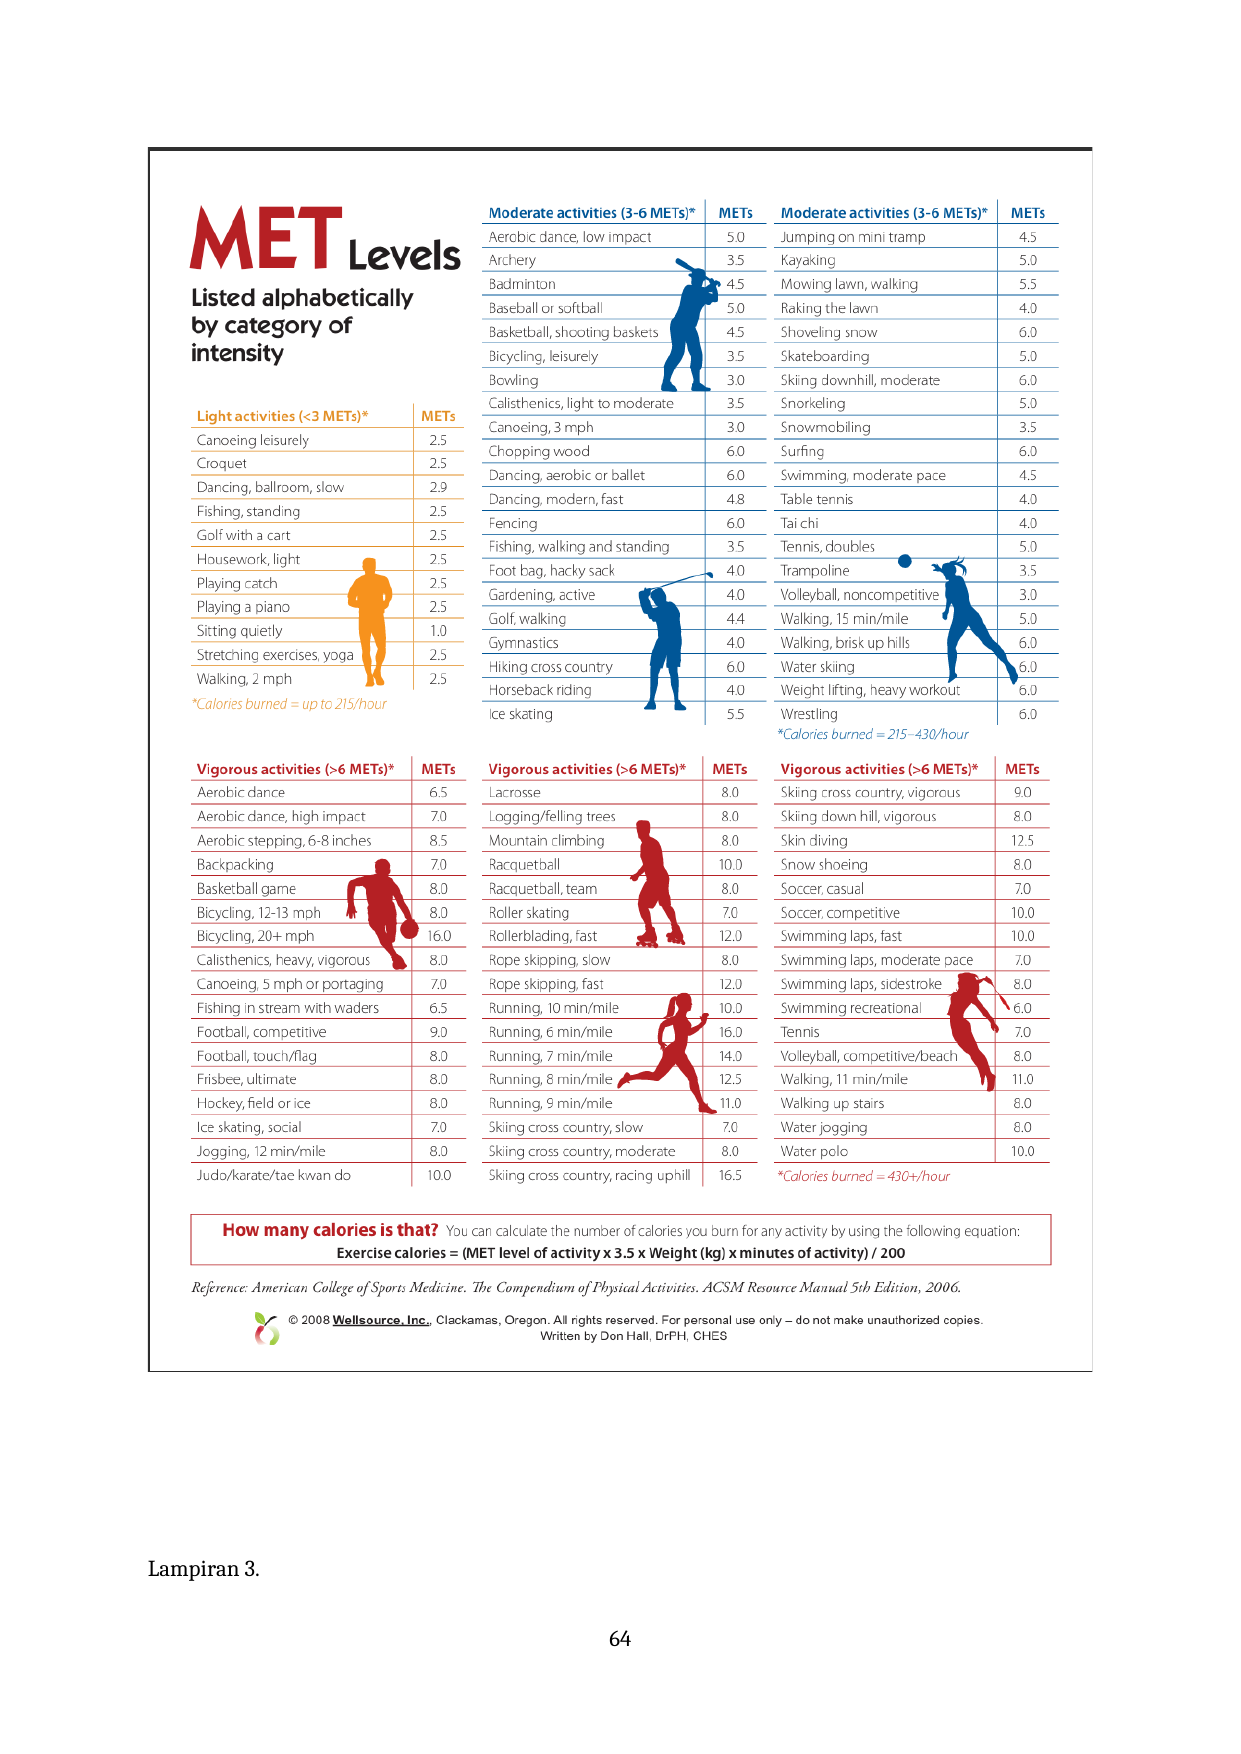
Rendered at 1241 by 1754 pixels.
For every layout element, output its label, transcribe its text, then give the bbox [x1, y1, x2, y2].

picture [147, 147, 1093, 1372]
text Lampiran 3. [148, 1556, 1093, 1583]
